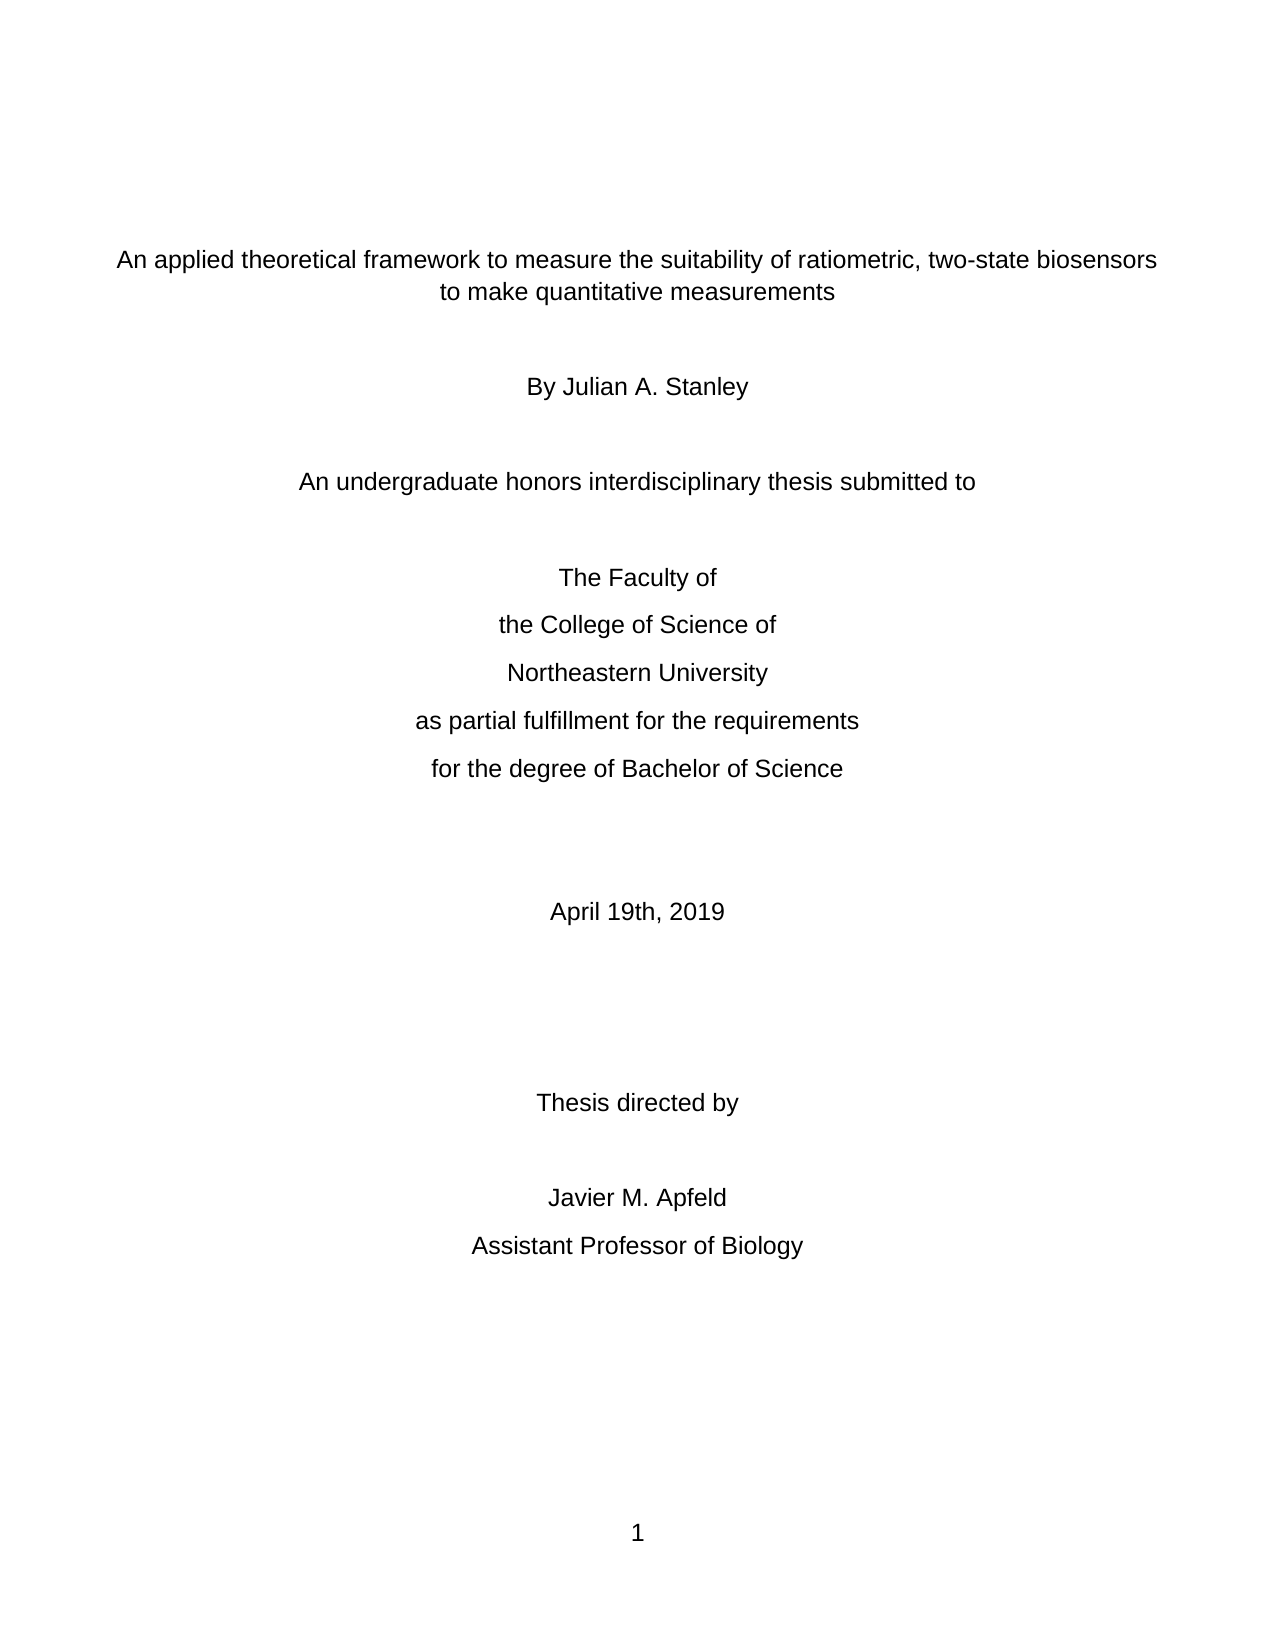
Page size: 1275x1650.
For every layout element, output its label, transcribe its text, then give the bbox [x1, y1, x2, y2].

text The Faculty of [112, 563, 1162, 591]
text as partial fulfillment for the requirements [112, 706, 1162, 734]
text Thesis directed by [112, 1087, 1162, 1116]
text for the degree of Bachelor of Science [112, 753, 1162, 782]
text the College of Science of [112, 610, 1162, 639]
text Assistant Professor of Biology [112, 1231, 1162, 1259]
text April 19th, 2019 [112, 897, 1162, 925]
text By Julian A. Stanley [112, 372, 1162, 401]
text An undergraduate honors interdisciplinary thesis submitted to [112, 467, 1162, 496]
text An applied theoretical framework to measure the suitability of ratiometric, two-state biosensors to make quantitative measurements [112, 245, 1162, 305]
text Northeastern University [112, 658, 1162, 687]
text Javier M. Apfeld [112, 1183, 1162, 1212]
